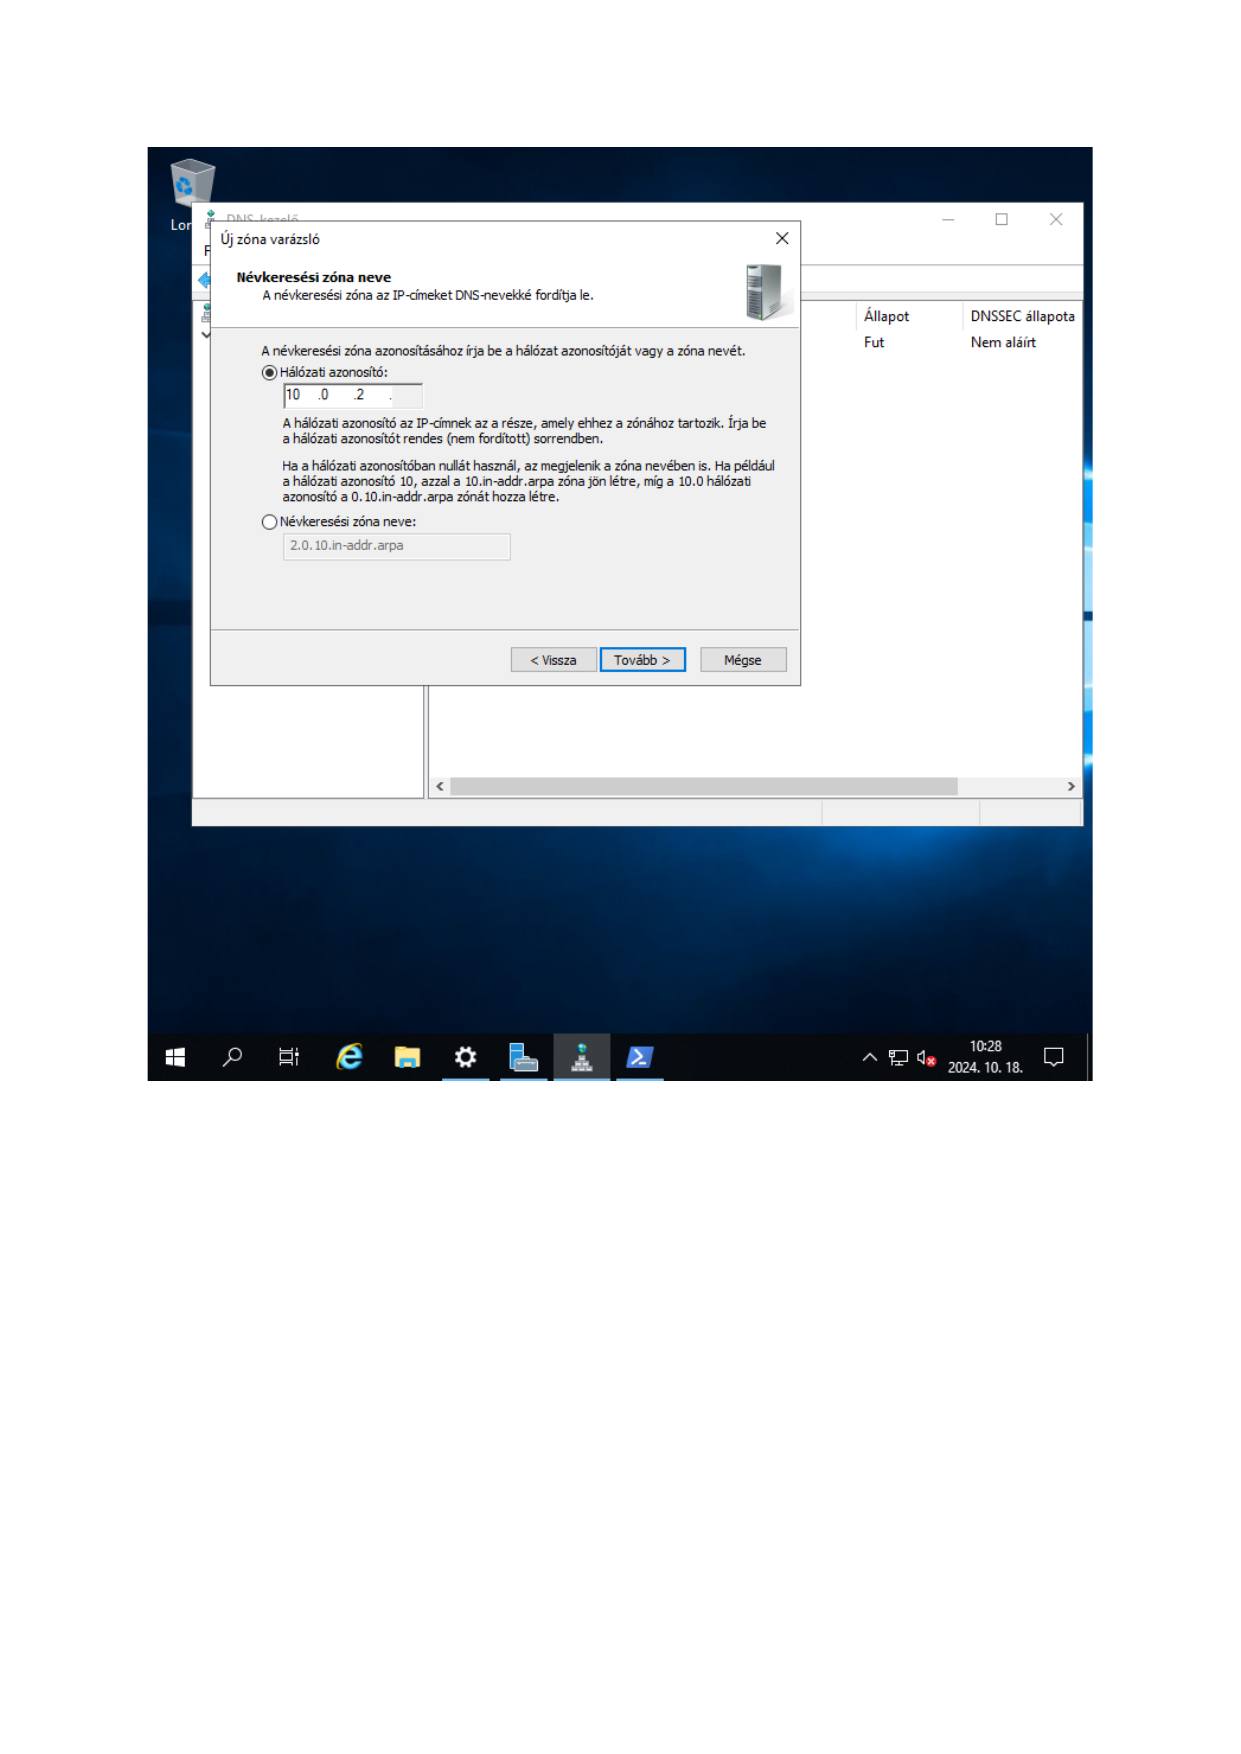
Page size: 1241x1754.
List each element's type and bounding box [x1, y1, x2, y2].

picture [147, 147, 1093, 1081]
